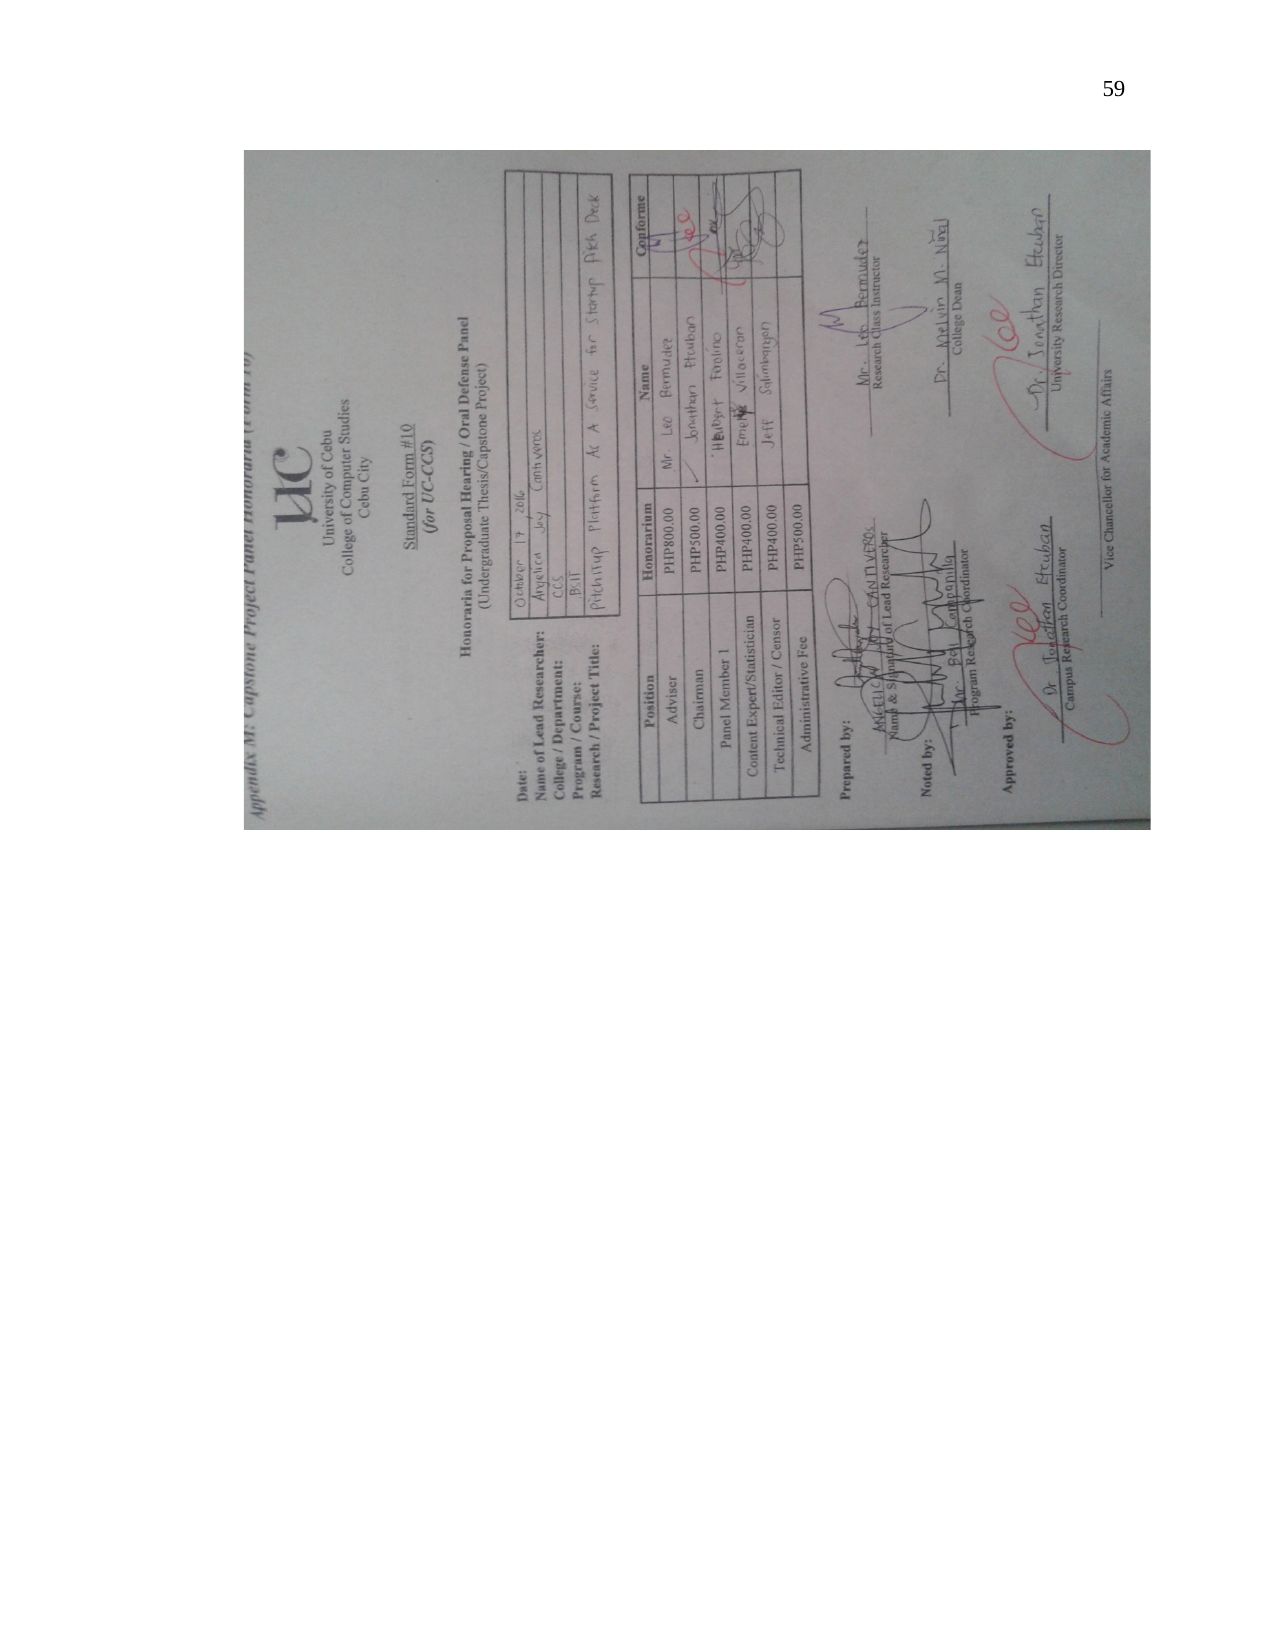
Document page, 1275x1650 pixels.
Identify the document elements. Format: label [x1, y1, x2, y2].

picture [243, 150, 1151, 830]
